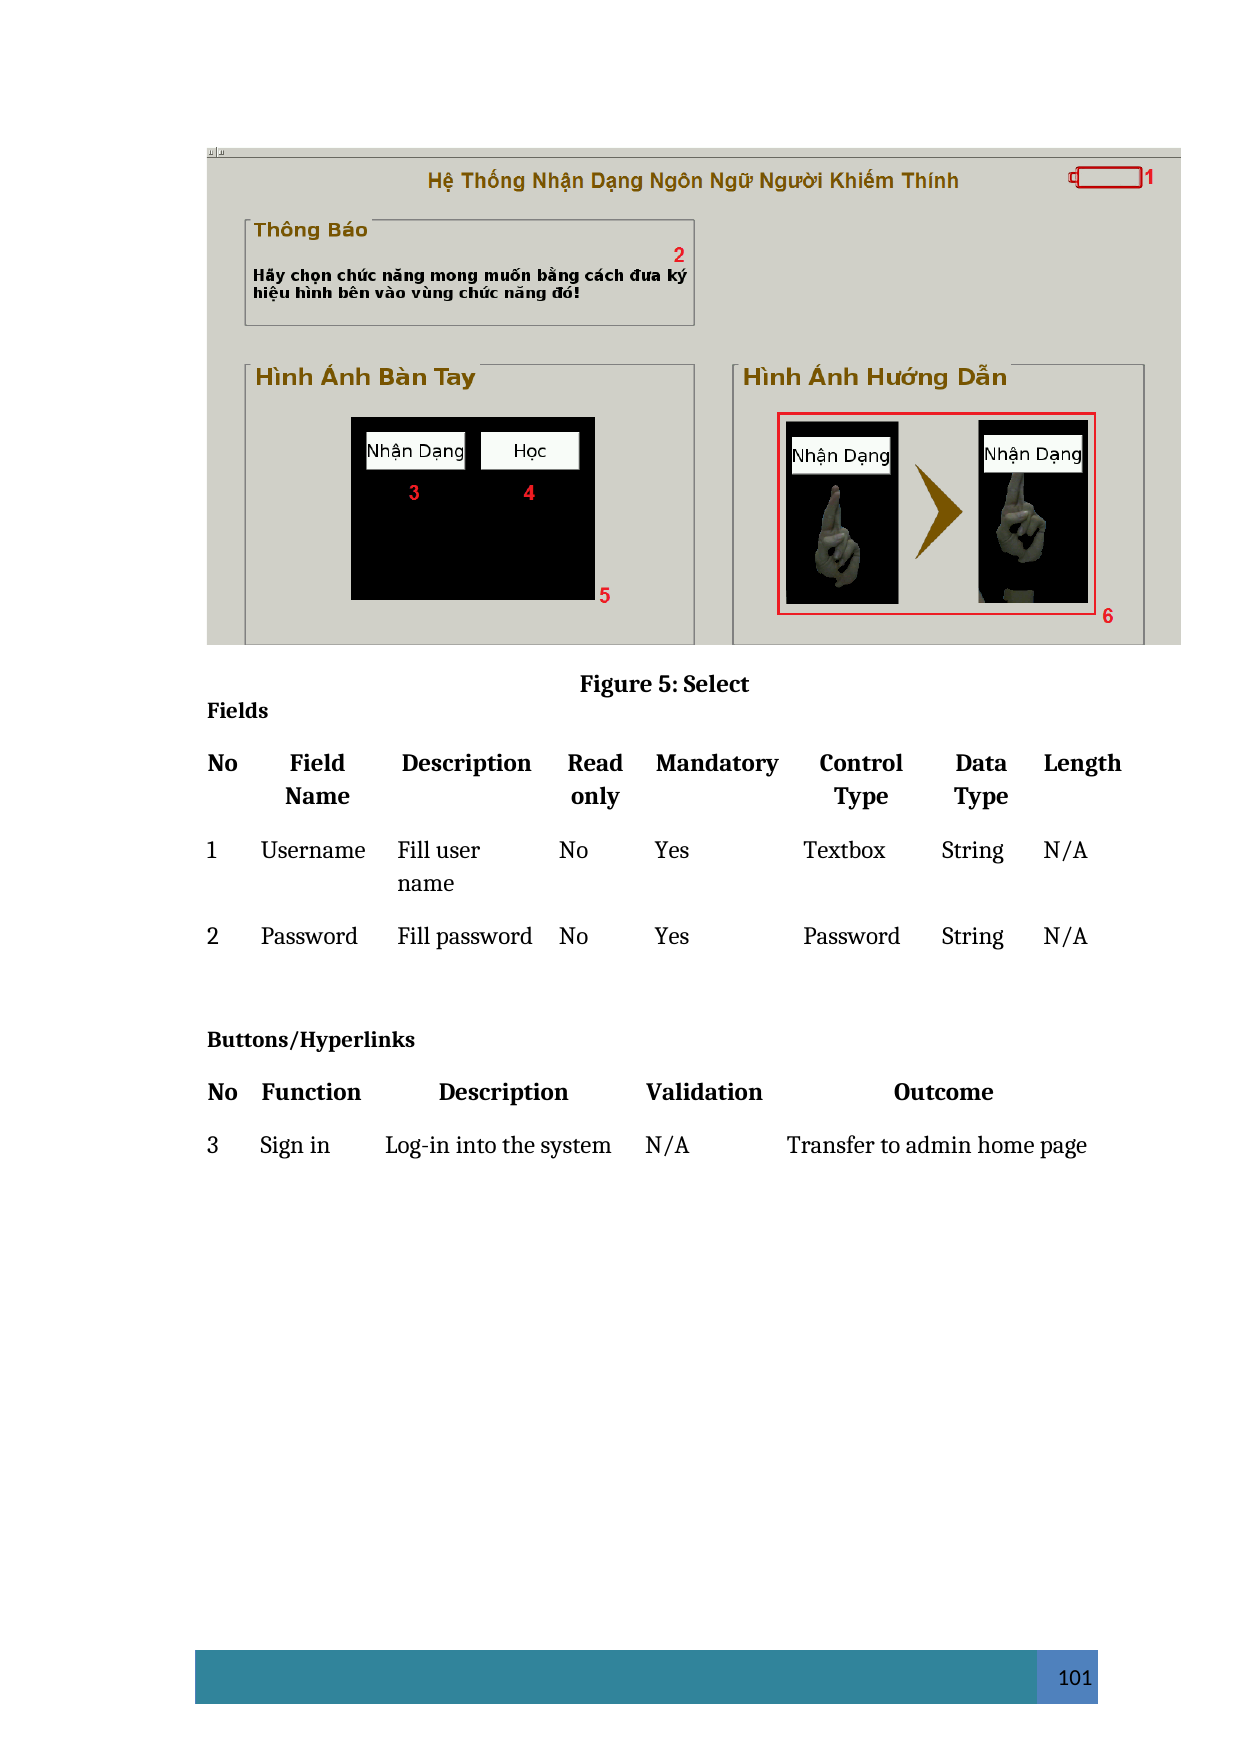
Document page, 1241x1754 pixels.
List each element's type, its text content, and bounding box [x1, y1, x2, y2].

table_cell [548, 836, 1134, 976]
text Fields [207, 698, 1122, 724]
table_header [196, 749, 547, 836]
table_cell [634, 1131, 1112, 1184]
text Buttons/Hyperlinks [207, 1027, 1122, 1053]
picture [206, 147, 1181, 645]
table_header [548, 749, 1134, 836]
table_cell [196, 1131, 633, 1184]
list Figure 5: Select [207, 669, 1122, 698]
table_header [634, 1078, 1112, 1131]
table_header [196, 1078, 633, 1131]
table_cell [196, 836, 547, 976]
